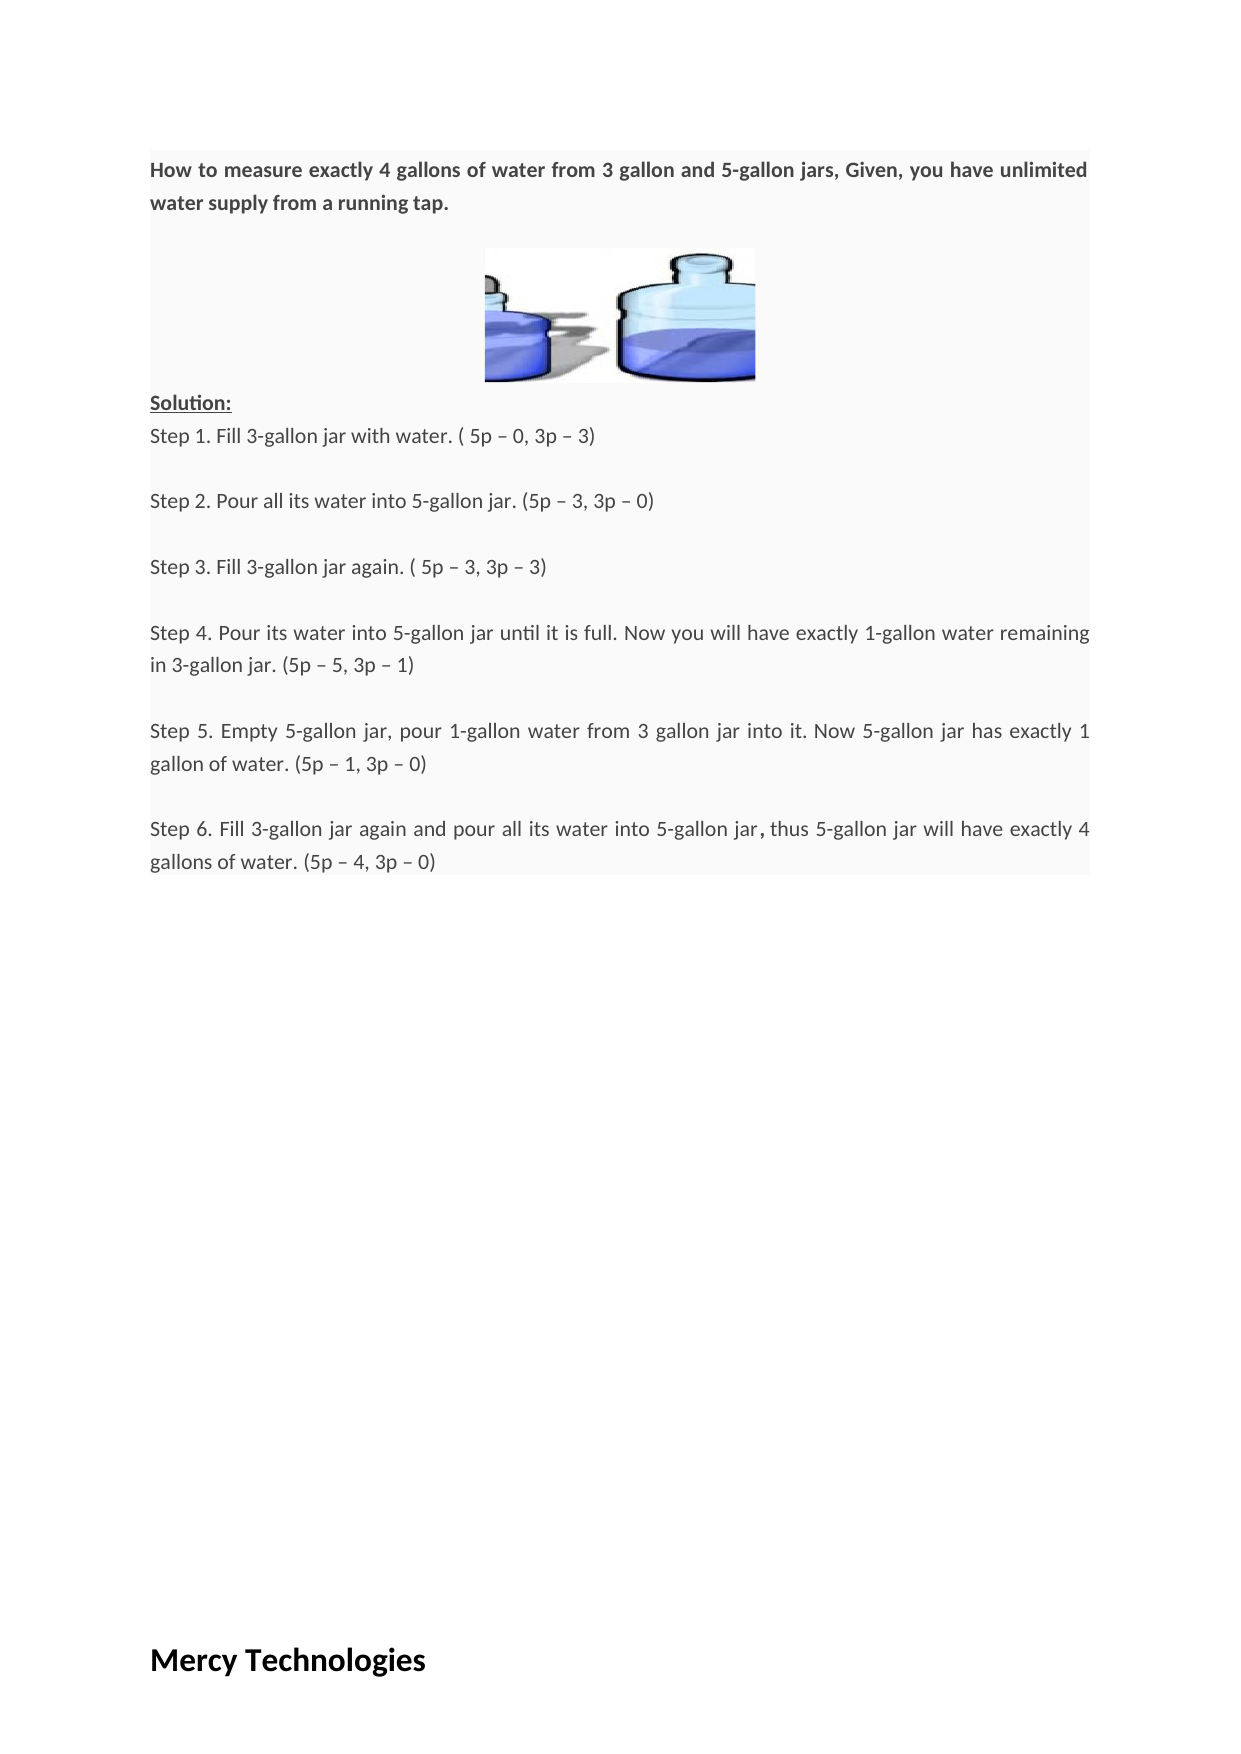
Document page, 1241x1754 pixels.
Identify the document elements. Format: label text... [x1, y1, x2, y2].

text Step 4. Pour its water into 5-gallon jar until it is full. Now you will have exactly 1-gallon water remaining in 3-gallon jar. (5p – 5, 3p – 1) [150, 612, 1090, 678]
text Step 1. Fill 3-gallon jar with water. ( 5p – 0, 3p – 3) [150, 416, 1090, 448]
text Step 6. Fill 3-gallon jar again and pour all its water into 5-gallon jar, thus 5-gallon jar will have exactly 4 gallons of water. (5p – 4, 3p – 0) [150, 809, 1090, 875]
text Step 3. Fill 3-gallon jar again. ( 5p – 3, 3p – 3) [150, 547, 1090, 580]
picture [484, 248, 756, 383]
text Solution: [150, 383, 1090, 416]
text Step 5. Empty 5-gallon jar, pour 1-gallon water from 3 gallon jar into it. Now 5-gallon jar has exactly 1 gallon of water. (5p – 1, 3p – 0) [150, 711, 1090, 777]
text How to measure exactly 4 gallons of water from 3 gallon and 5-gallon jars, Given, you have unlimited water supply from a running tap. [150, 150, 1090, 216]
text Step 2. Pour all its water into 5-gallon jar. (5p – 3, 3p – 0) [150, 481, 1090, 514]
